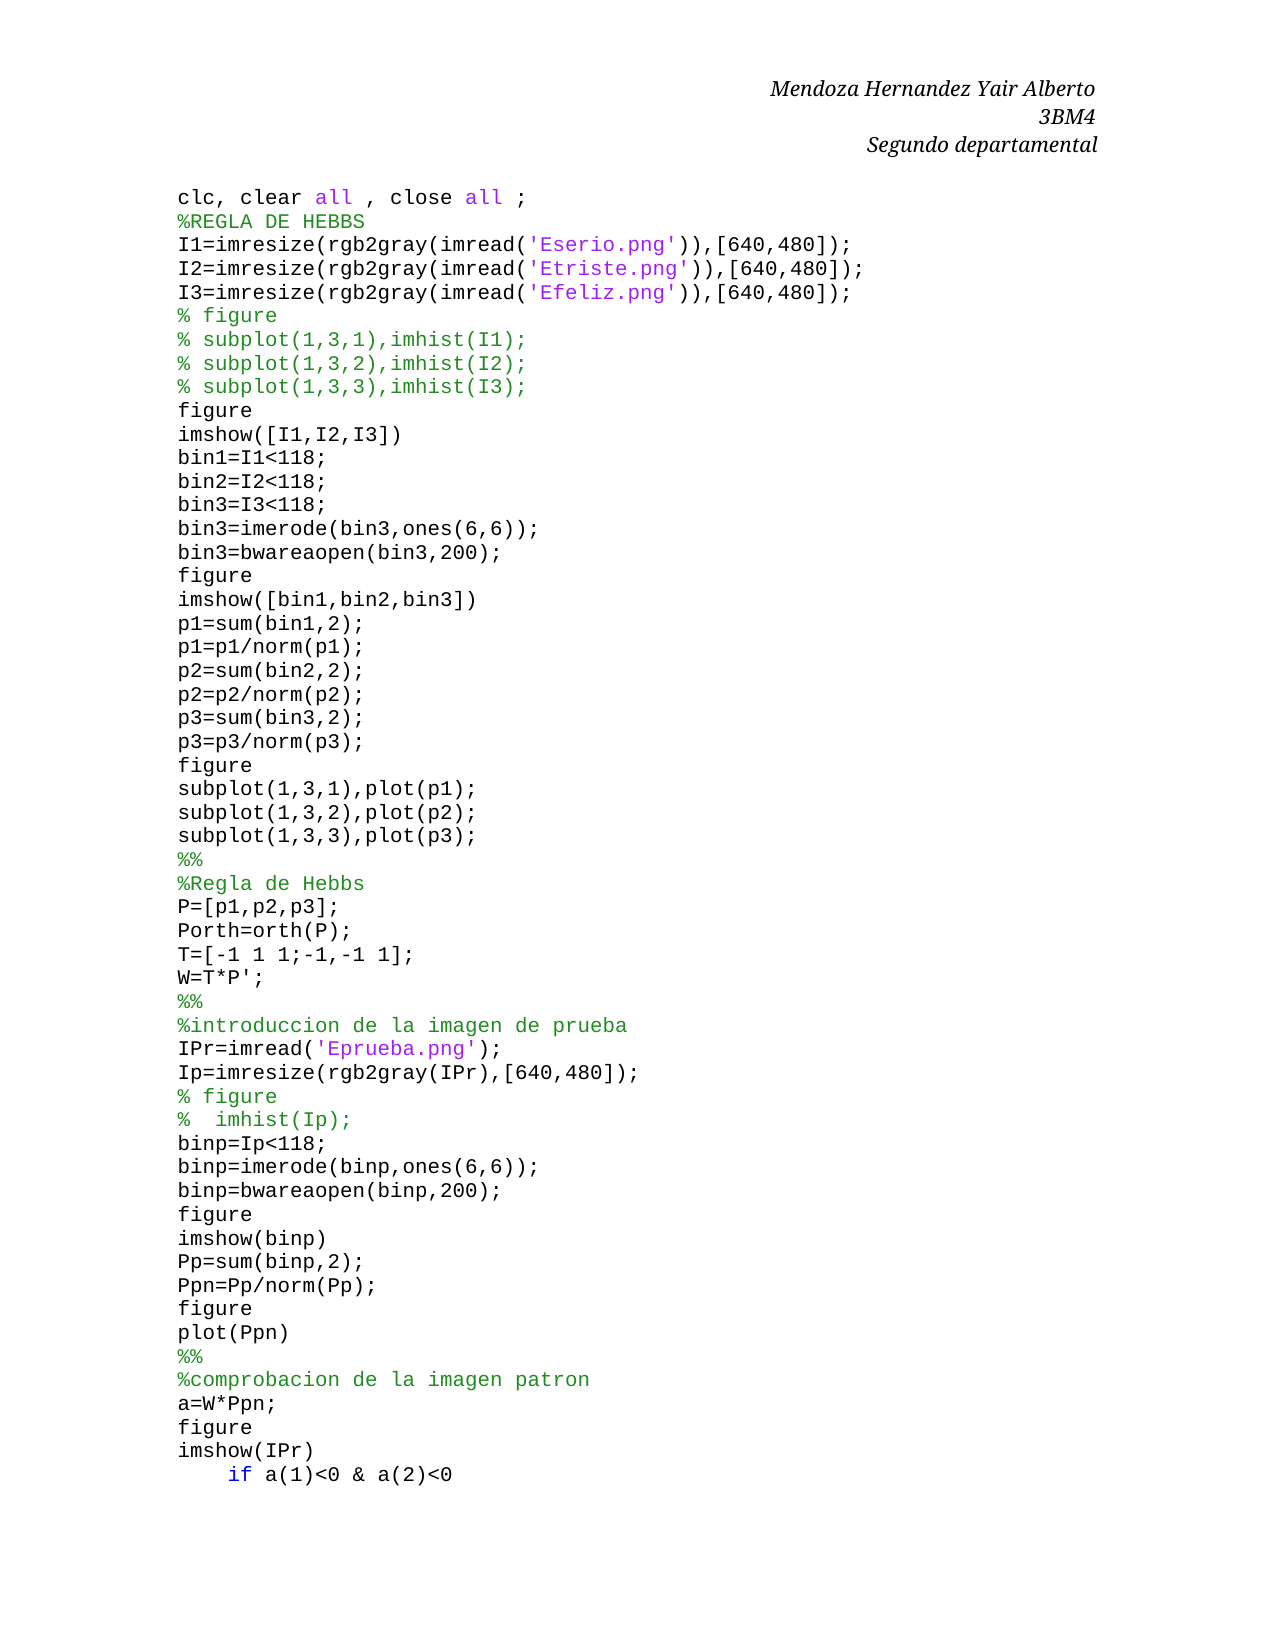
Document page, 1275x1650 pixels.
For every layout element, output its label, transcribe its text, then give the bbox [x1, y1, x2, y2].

text bin3=imerode(bin3,ones(6,6)); [177, 518, 1098, 542]
text T=[-1 1 1;-1,-1 1]; [177, 944, 1098, 967]
text % figure [177, 305, 1098, 329]
text p2=p2/norm(p2); [177, 684, 1098, 707]
text bin3=I3<118; [177, 494, 1098, 518]
text % subplot(1,3,2),imhist(I2); [177, 353, 1098, 376]
text figure [177, 1204, 1098, 1227]
text a=W*Ppn; [177, 1393, 1098, 1417]
text %% [177, 849, 1098, 873]
text p3=p3/norm(p3); [177, 731, 1098, 754]
text Ppn=Pp/norm(Pp); [177, 1275, 1098, 1298]
text %introduccion de la imagen de prueba [177, 1015, 1098, 1038]
text if a(1)<0 & a(2)<0 [177, 1464, 1098, 1488]
text subplot(1,3,2),plot(p2); [177, 802, 1098, 826]
text I2=imresize(rgb2gray(imread('Etriste.png')),[640,480]); [177, 258, 1098, 282]
text imshow(IPr) [177, 1440, 1098, 1464]
text binp=Ip<118; [177, 1133, 1098, 1157]
text IPr=imread('Eprueba.png'); [177, 1038, 1098, 1062]
text imshow([I1,I2,I3]) [177, 423, 1098, 447]
text % figure [177, 1086, 1098, 1109]
text figure [177, 565, 1098, 589]
text subplot(1,3,1),plot(p1); [177, 778, 1098, 802]
text clc, clear all , close all ; [177, 187, 1098, 211]
text p1=p1/norm(p1); [177, 636, 1098, 660]
text bin2=I2<118; [177, 471, 1098, 494]
text p3=sum(bin3,2); [177, 707, 1098, 731]
text Pp=sum(binp,2); [177, 1251, 1098, 1275]
text % subplot(1,3,1),imhist(I1); [177, 329, 1098, 353]
text % imhist(Ip); [177, 1109, 1098, 1133]
text figure [177, 754, 1098, 778]
text bin3=bwareaopen(bin3,200); [177, 542, 1098, 565]
text figure [177, 400, 1098, 423]
text binp=imerode(binp,ones(6,6)); [177, 1157, 1098, 1180]
text p2=sum(bin2,2); [177, 660, 1098, 684]
text % subplot(1,3,3),imhist(I3); [177, 376, 1098, 400]
text %% [177, 991, 1098, 1015]
text %% [177, 1346, 1098, 1369]
text imshow([bin1,bin2,bin3]) [177, 589, 1098, 613]
text figure [177, 1298, 1098, 1322]
text %REGLA DE HEBBS [177, 211, 1098, 234]
text I1=imresize(rgb2gray(imread('Eserio.png')),[640,480]); [177, 234, 1098, 258]
text binp=bwareaopen(binp,200); [177, 1180, 1098, 1204]
text W=T*P'; [177, 967, 1098, 991]
text figure [177, 1417, 1098, 1440]
text subplot(1,3,3),plot(p3); [177, 826, 1098, 849]
text Ip=imresize(rgb2gray(IPr),[640,480]); [177, 1062, 1098, 1086]
text bin1=I1<118; [177, 447, 1098, 471]
text %comprobacion de la imagen patron [177, 1369, 1098, 1393]
text Porth=orth(P); [177, 920, 1098, 944]
text imshow(binp) [177, 1227, 1098, 1251]
text P=[p1,p2,p3]; [177, 896, 1098, 920]
text %Regla de Hebbs [177, 873, 1098, 896]
text plot(Ppn) [177, 1322, 1098, 1346]
text p1=sum(bin1,2); [177, 613, 1098, 636]
text I3=imresize(rgb2gray(imread('Efeliz.png')),[640,480]); [177, 282, 1098, 305]
